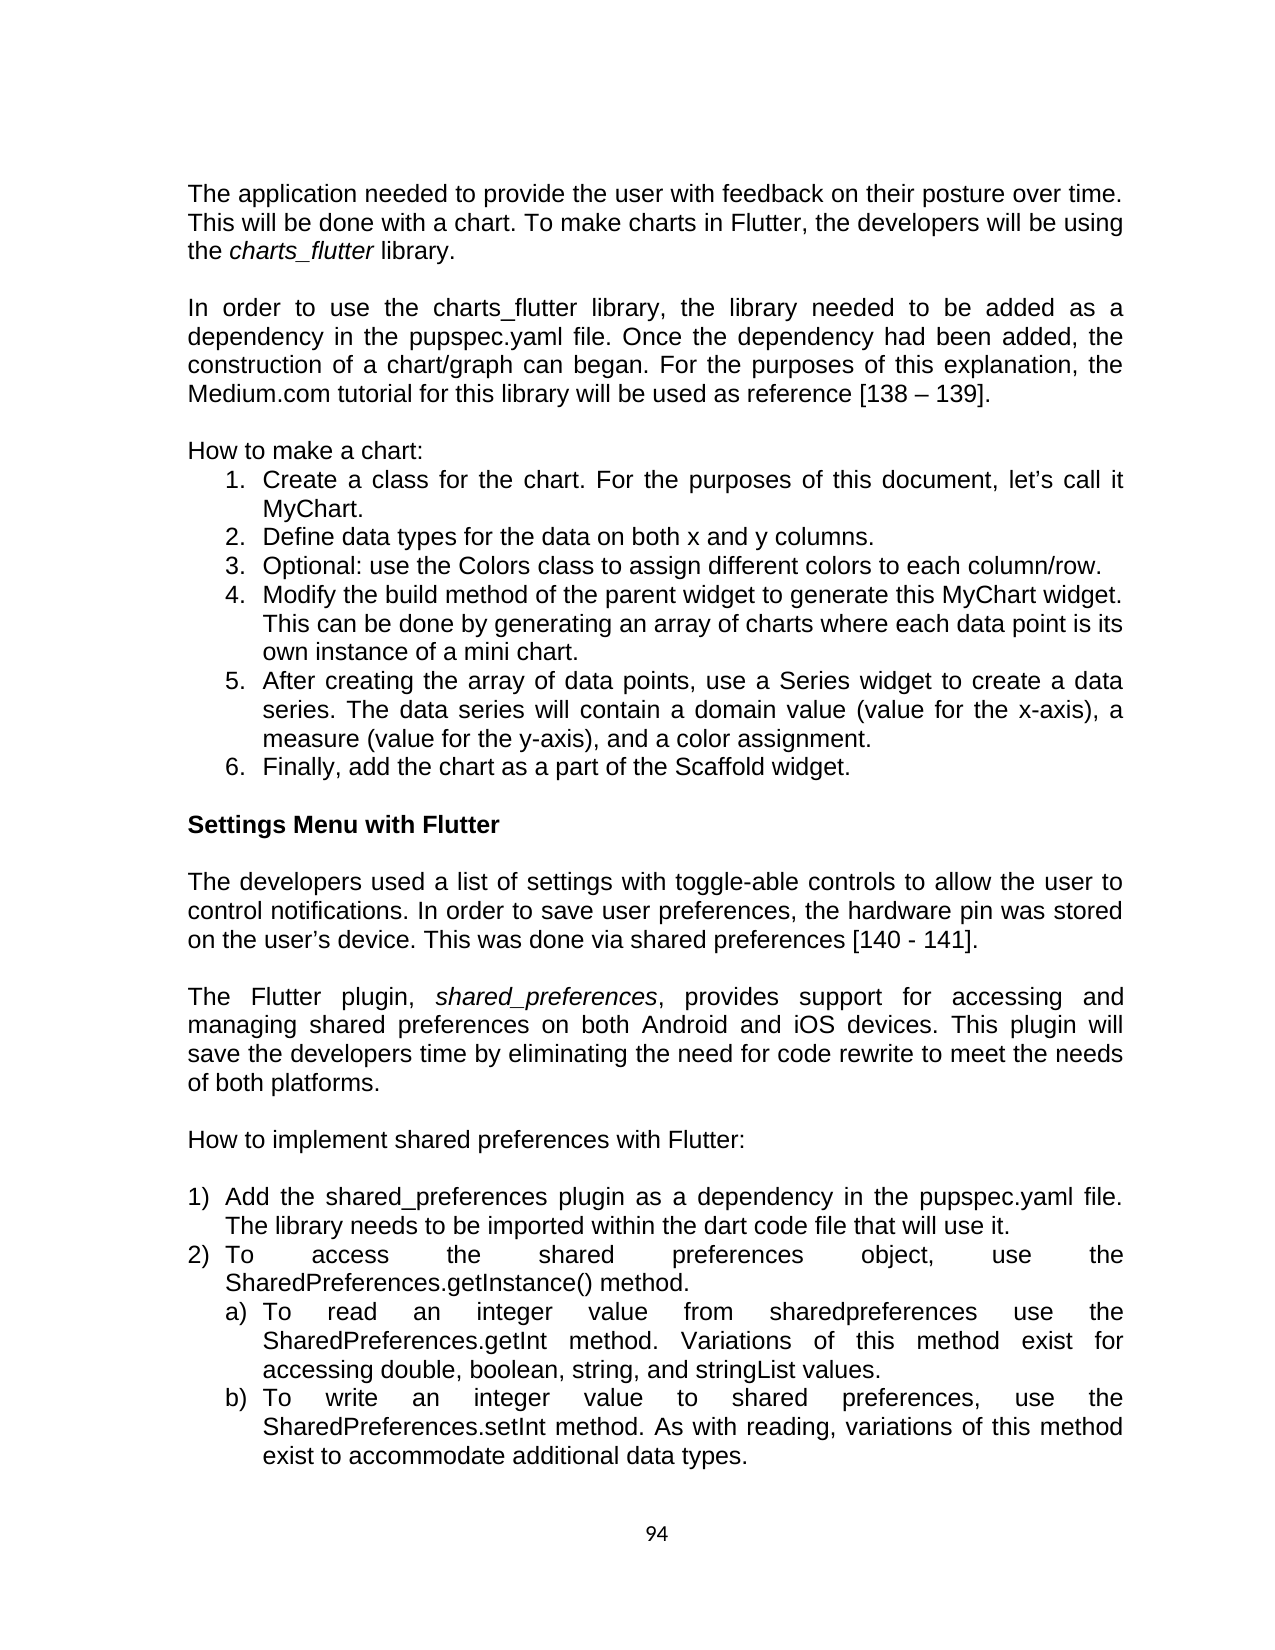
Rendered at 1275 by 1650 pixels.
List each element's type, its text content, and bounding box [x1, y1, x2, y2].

text Settings Menu with Flutter [187, 810, 1125, 838]
list Add the shared_preferences plugin as a dependency in the pupspec.yaml file. The library needs to be imported within the dart code file that will use it. [187, 1182, 1125, 1239]
text The application needed to provide the user with feedback on their posture over time. This will be done with a chart. To make charts in Flutter, the developers will be using the charts_flutter library. [187, 179, 1125, 265]
list After creating the array of data points, use a Series widget to create a data series. The data series will contain a domain value (value for the x-axis), a measure (value for the y-axis), and a color assignment. [225, 666, 1125, 752]
list Modify the build method of the parent widget to generate this MyChart widget. This can be done by generating an array of charts where each data point is its own instance of a mini chart. [225, 580, 1125, 666]
list Optional: use the Colors class to assign different colors to each column/row. [225, 551, 1125, 580]
text How to implement shared preferences with Flutter: [187, 1124, 1125, 1153]
text How to make a chart: [187, 436, 1125, 465]
text In order to use the charts_flutter library, the library needed to be added as a dependency in the pupspec.yaml file. Once the dependency had been added, the construction of a chart/graph can began. For the purposes of this explanation, the Medium.com tutorial for this library will be used as reference [138 – 139]. [187, 293, 1125, 408]
list To write an integer value to shared preferences, use the SharedPreferences.setInt method. As with reading, variations of this method exist to accommodate additional data types. [225, 1383, 1125, 1469]
list To read an integer value from sharedpreferences use the SharedPreferences.getInt method. Variations of this method exist for accessing double, boolean, string, and stringList values. [225, 1297, 1125, 1383]
list Create a class for the chart. For the purposes of this document, let’s call it MyChart. [225, 465, 1125, 522]
list Finally, add the chart as a part of the Scaffold widget. [225, 752, 1125, 781]
list To access the shared preferences object, use the SharedPreferences.getInstance() method. [187, 1239, 1125, 1297]
list Define data types for the data on both x and y columns. [225, 522, 1125, 551]
text The developers used a list of settings with toggle-able controls to allow the user to control notifications. In order to save user preferences, the hardware pin was stored on the user’s device. This was done via shared preferences [140 - 141]. [187, 867, 1125, 953]
text The Flutter plugin, shared_preferences, provides support for accessing and managing shared preferences on both Android and iOS devices. This plugin will save the developers time by eliminating the need for code rewrite to meet the needs of both platforms. [187, 982, 1125, 1097]
